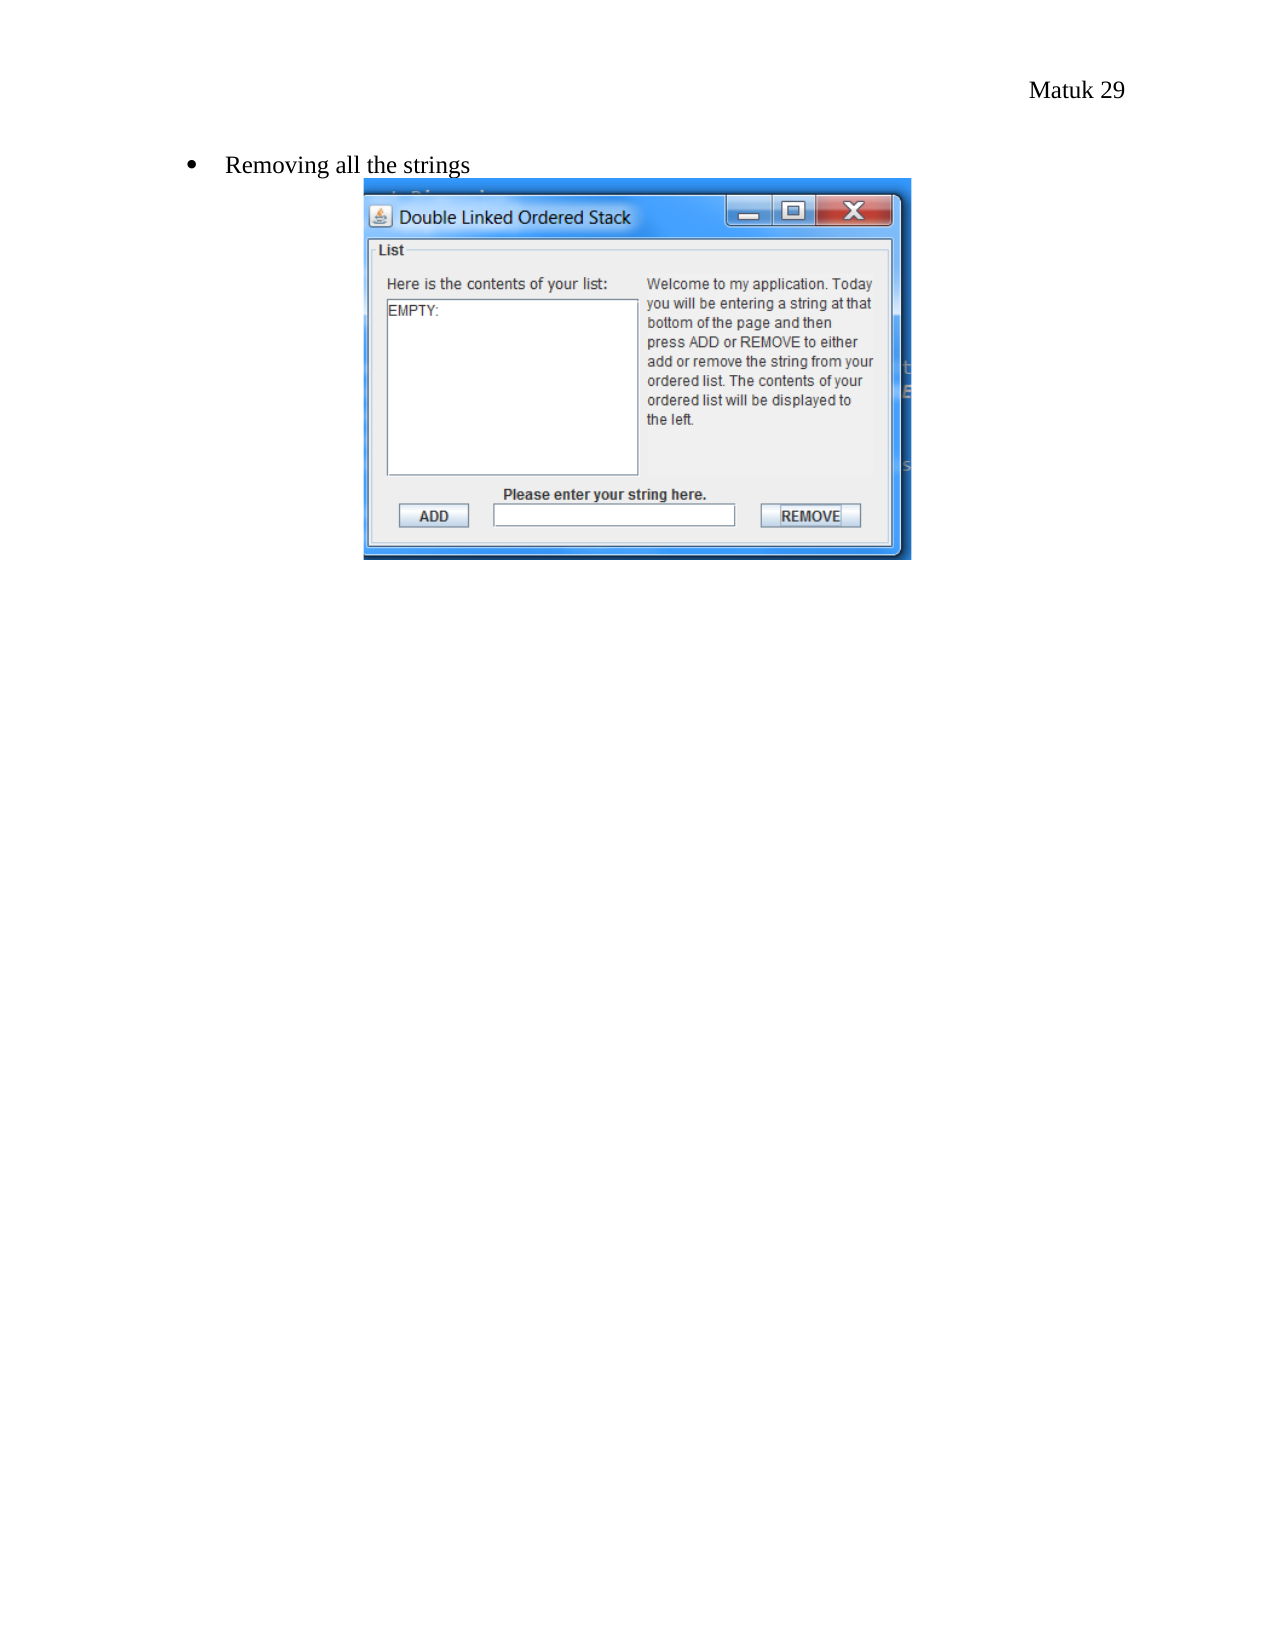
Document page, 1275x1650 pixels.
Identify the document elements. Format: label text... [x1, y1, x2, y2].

picture [363, 178, 912, 560]
list Removing all the strings [187, 150, 1125, 179]
